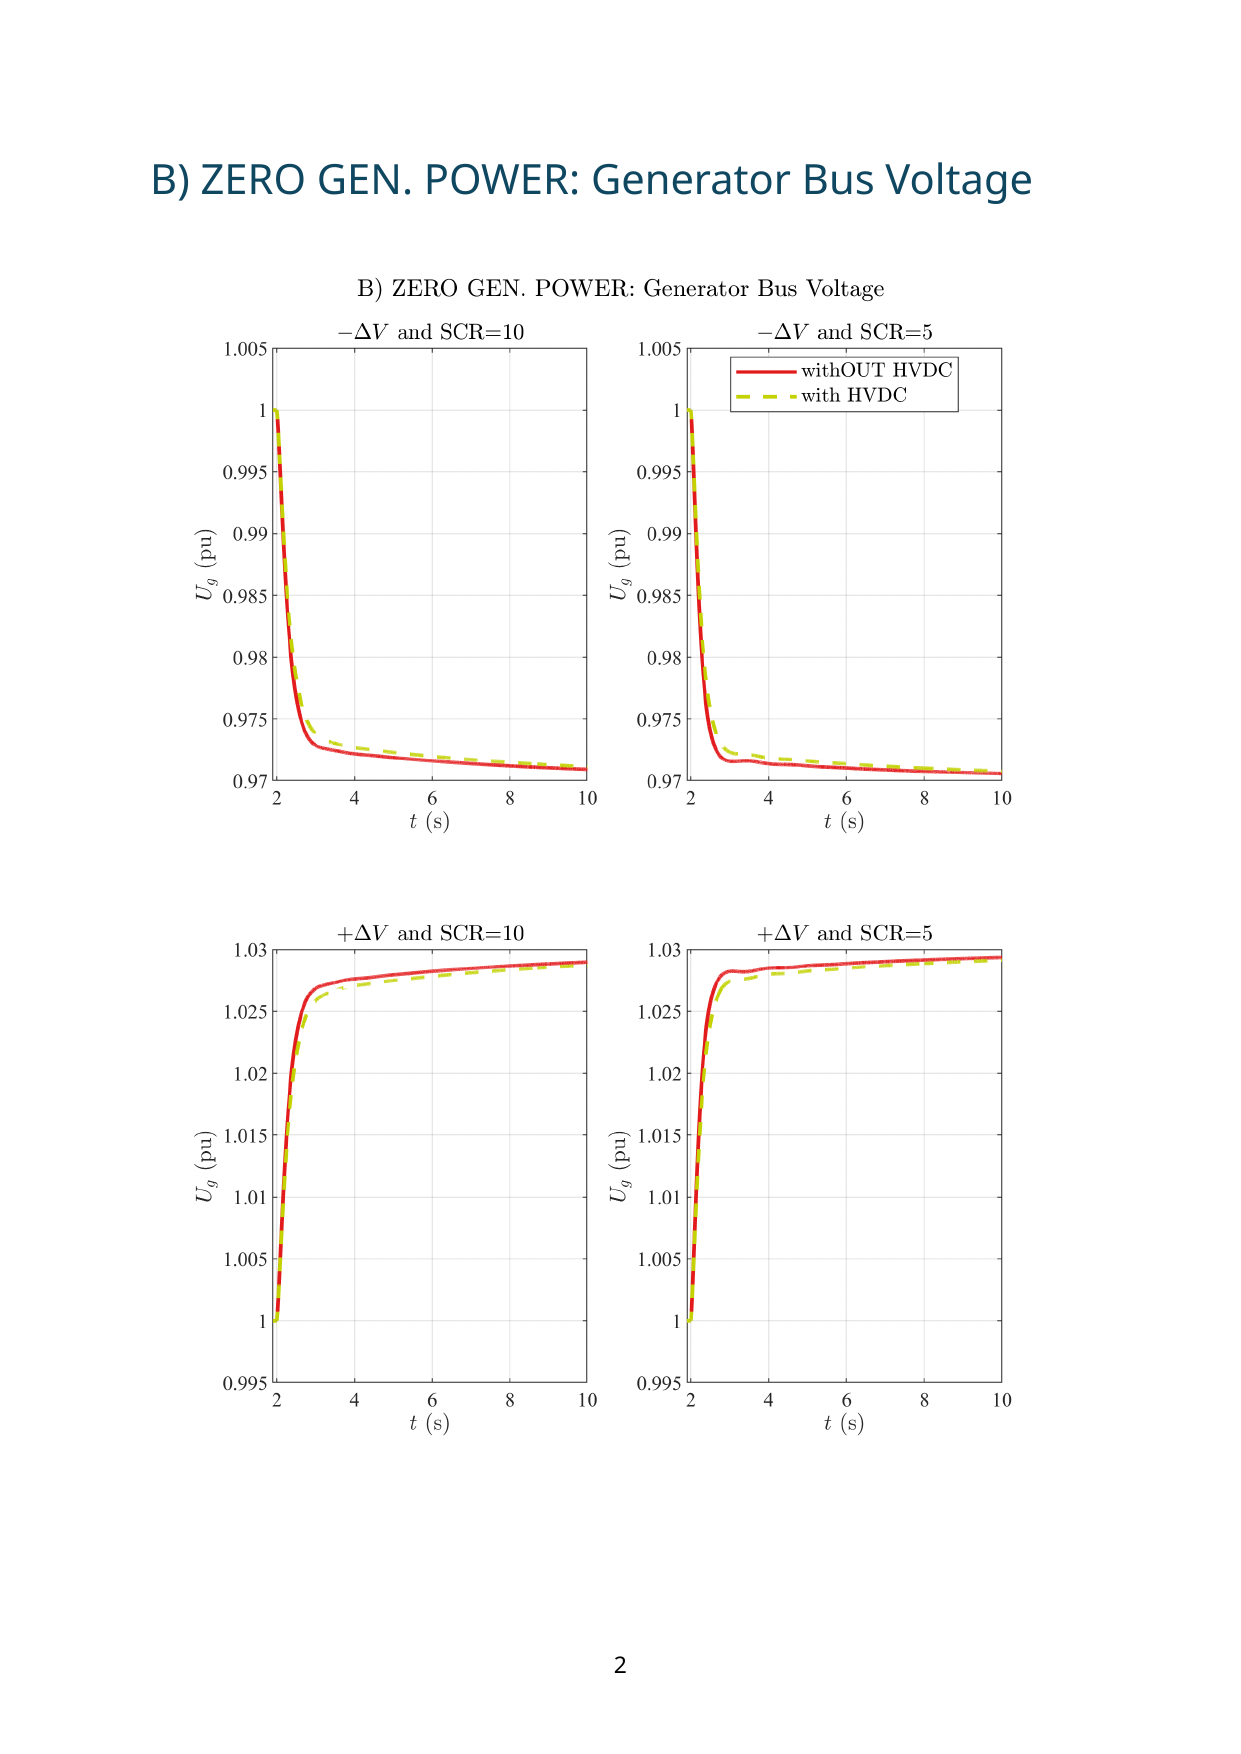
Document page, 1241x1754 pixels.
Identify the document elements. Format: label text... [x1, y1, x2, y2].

subtitle B) ZERO GEN. POWER: Generator Bus Voltage [150, 150, 1090, 207]
picture [150, 219, 1091, 1522]
